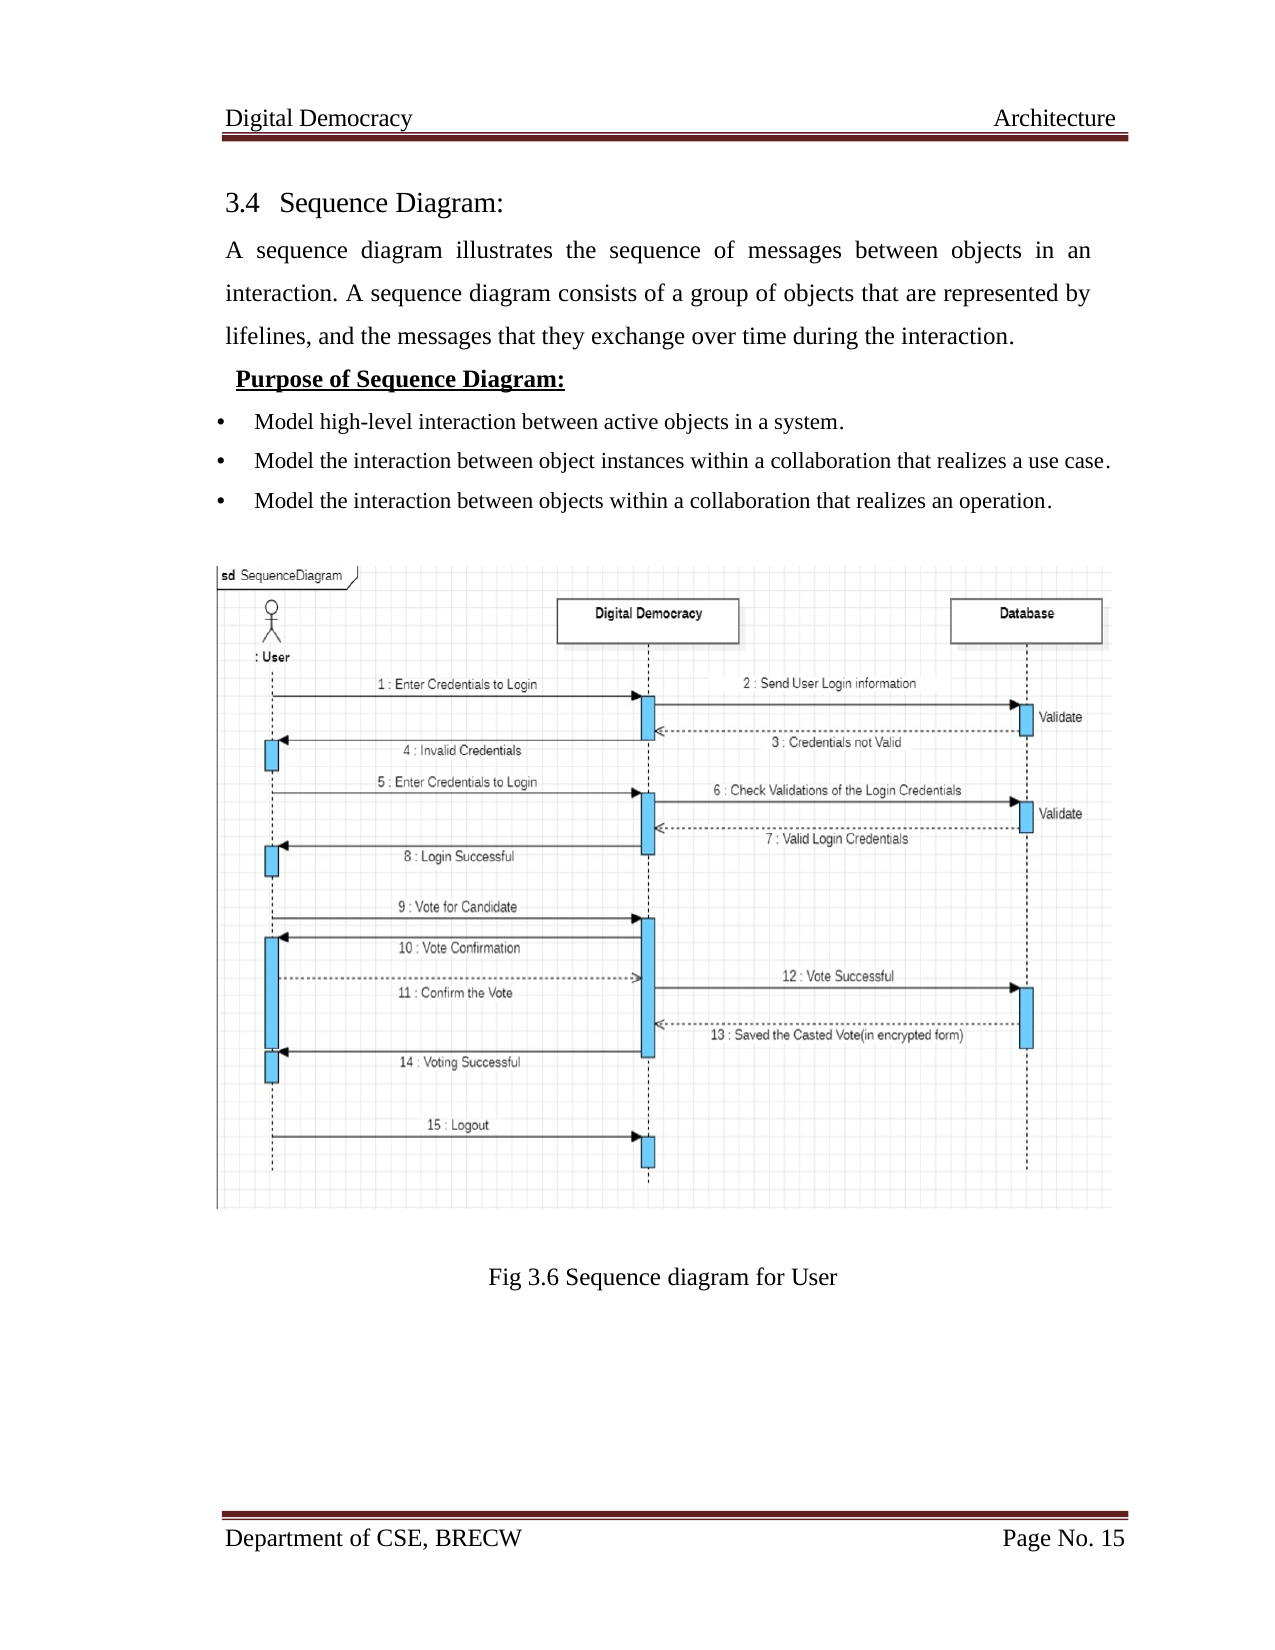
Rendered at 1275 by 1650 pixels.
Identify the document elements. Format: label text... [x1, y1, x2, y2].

text Purpose of Sequence Diagram: [179, 364, 1137, 393]
list Model the interaction between object instances within a collaboration that realizes a use case. [217, 447, 1137, 474]
subtitle Sequence Diagram: [225, 185, 1137, 218]
list Model high-level interaction between active objects in a system. [217, 408, 1137, 434]
picture [216, 566, 1113, 1209]
list Model the interaction between objects within a collaboration that realizes an operation. [217, 487, 1137, 513]
text A sequence diagram illustrates the sequence of messages between objects in an interaction. A sequence diagram consists of a group of objects that are represented by lifelines, and the messages that they exchange over time during the interaction. [225, 235, 1092, 350]
text Fig 3.6 Sequence diagram for User [488, 1262, 1137, 1290]
